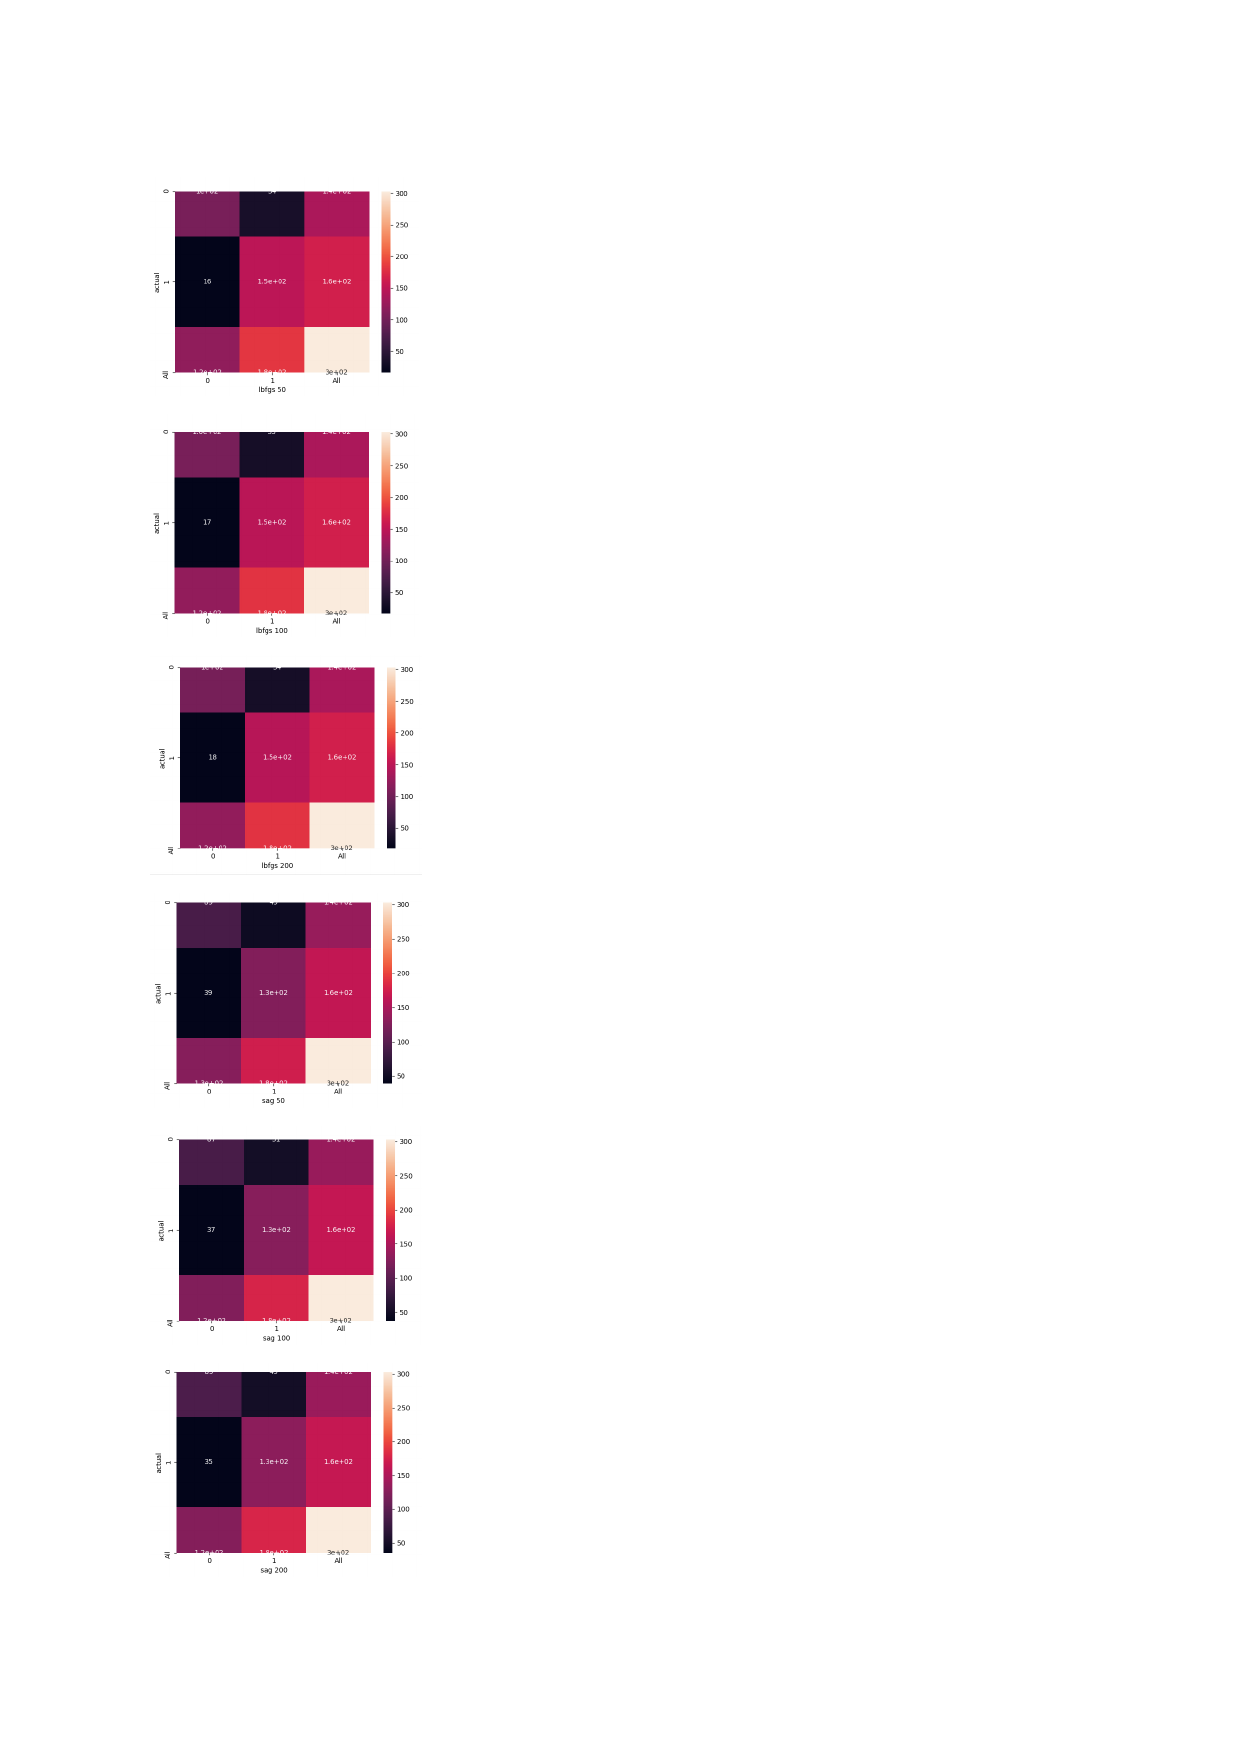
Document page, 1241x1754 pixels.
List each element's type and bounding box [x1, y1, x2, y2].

picture [150, 655, 422, 875]
picture [150, 1363, 422, 1577]
picture [150, 177, 419, 396]
picture [150, 414, 419, 637]
picture [150, 1126, 422, 1345]
picture [150, 893, 422, 1108]
